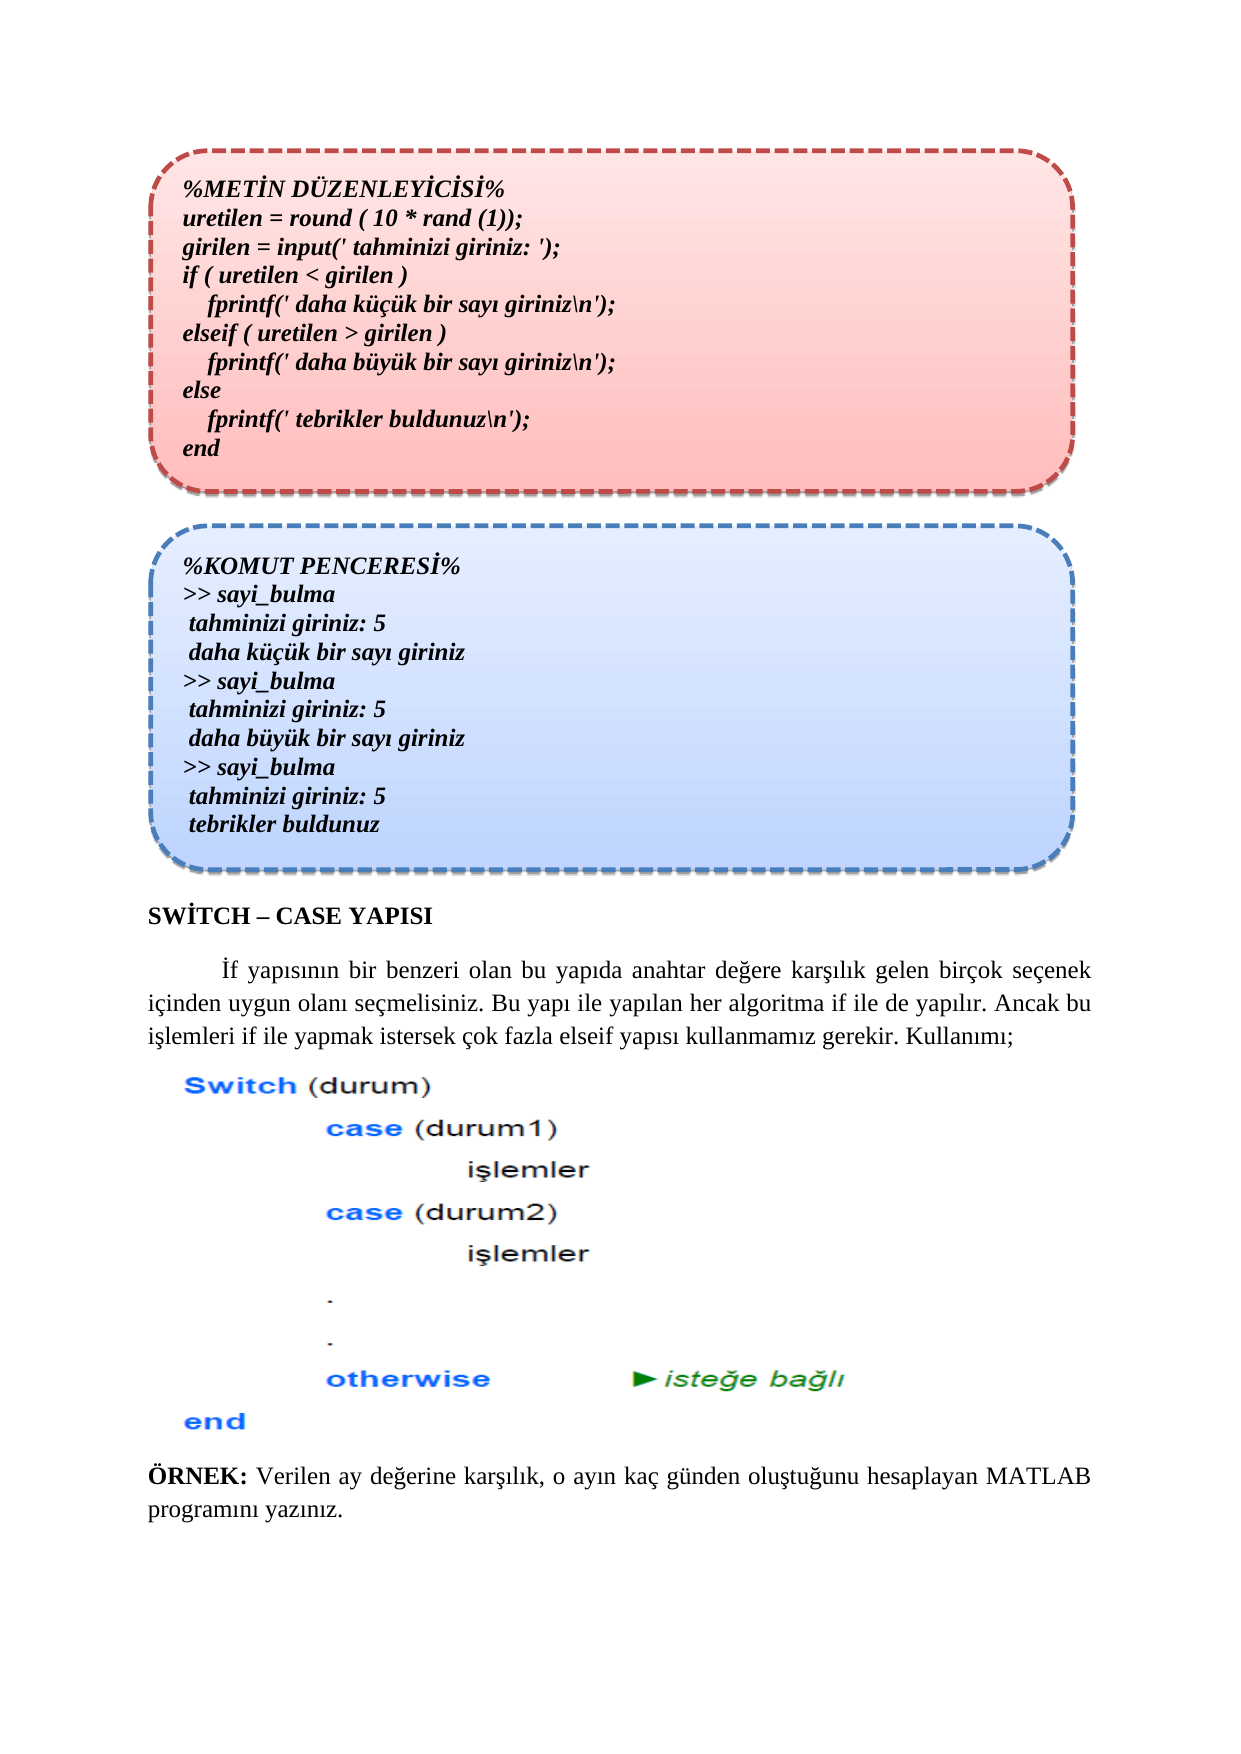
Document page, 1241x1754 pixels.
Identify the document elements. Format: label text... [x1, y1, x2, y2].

text ÖRNEK: Verilen ay değerine karşılık, o ayın kaç günden oluştuğunu hesaplayan MATLAB programını yazınız. [148, 1461, 1093, 1522]
text SWİTCH – CASE YAPISI [148, 901, 1093, 930]
text İf yapısının bir benzeri olan bu yapıda anahtar değere karşılık gelen birçok seçenek içinden uygun olanı seçmelisiniz. Bu yapı ile yapılan her algoritma if ile de yapılır. Ancak bu işlemleri if ile yapmak istersek çok fazla elseif yapısı kullanmamız gerekir. Kullanımı; [148, 955, 1093, 1049]
